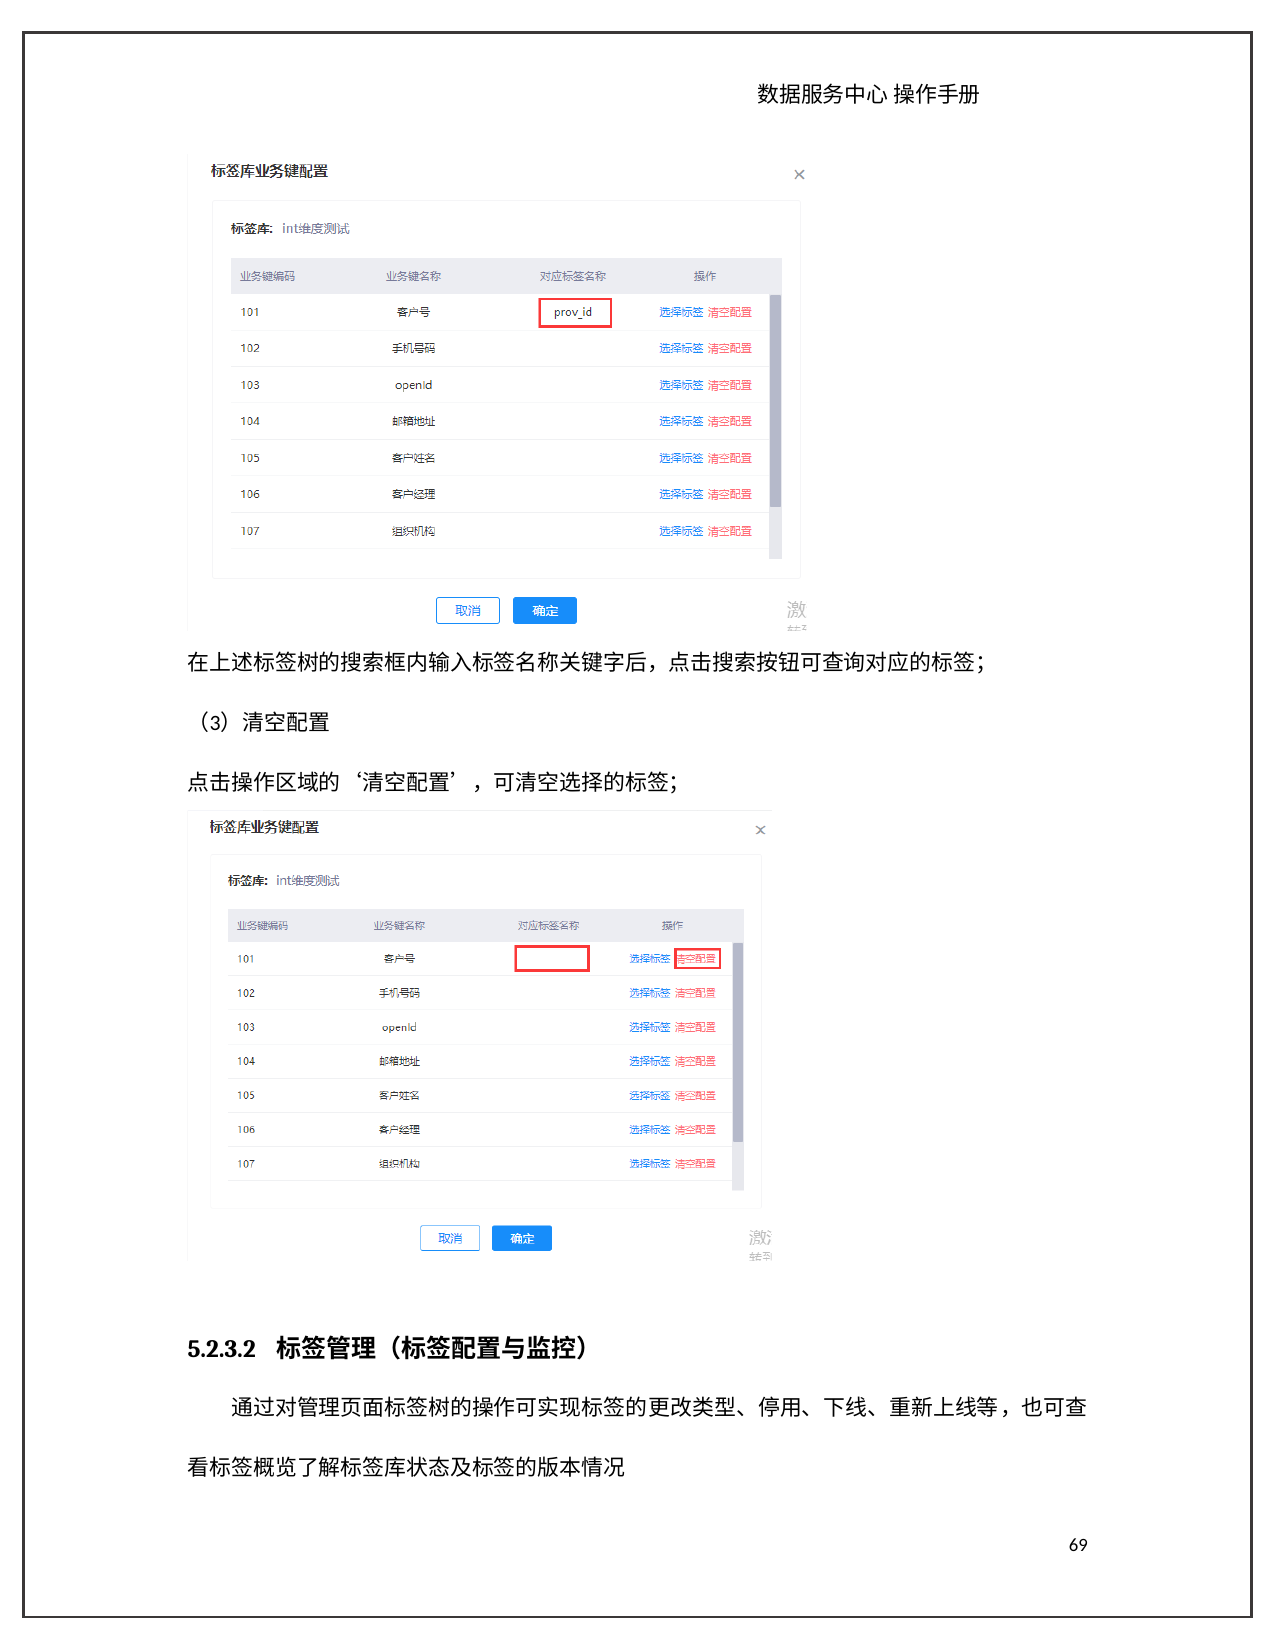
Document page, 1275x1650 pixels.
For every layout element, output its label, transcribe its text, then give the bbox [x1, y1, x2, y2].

picture [187, 810, 772, 1261]
picture [187, 154, 807, 631]
text 点击操作区域的‘清空配置’，可清空选择的标签； [187, 751, 1087, 810]
text （3）清空配置 [187, 691, 1087, 751]
text 通过对管理页面标签树的操作可实现标签的更改类型、停用、下线、重新上线等，也可查看标签概览了解标签库状态及标签的版本情况 [187, 1376, 1087, 1495]
text 在上述标签树的搜索框内输入标签名称关键字后，点击搜索按钮可查询对应的标签； [187, 631, 1087, 691]
subtitle 标签管理（标签配置与监控） [187, 1317, 1087, 1376]
